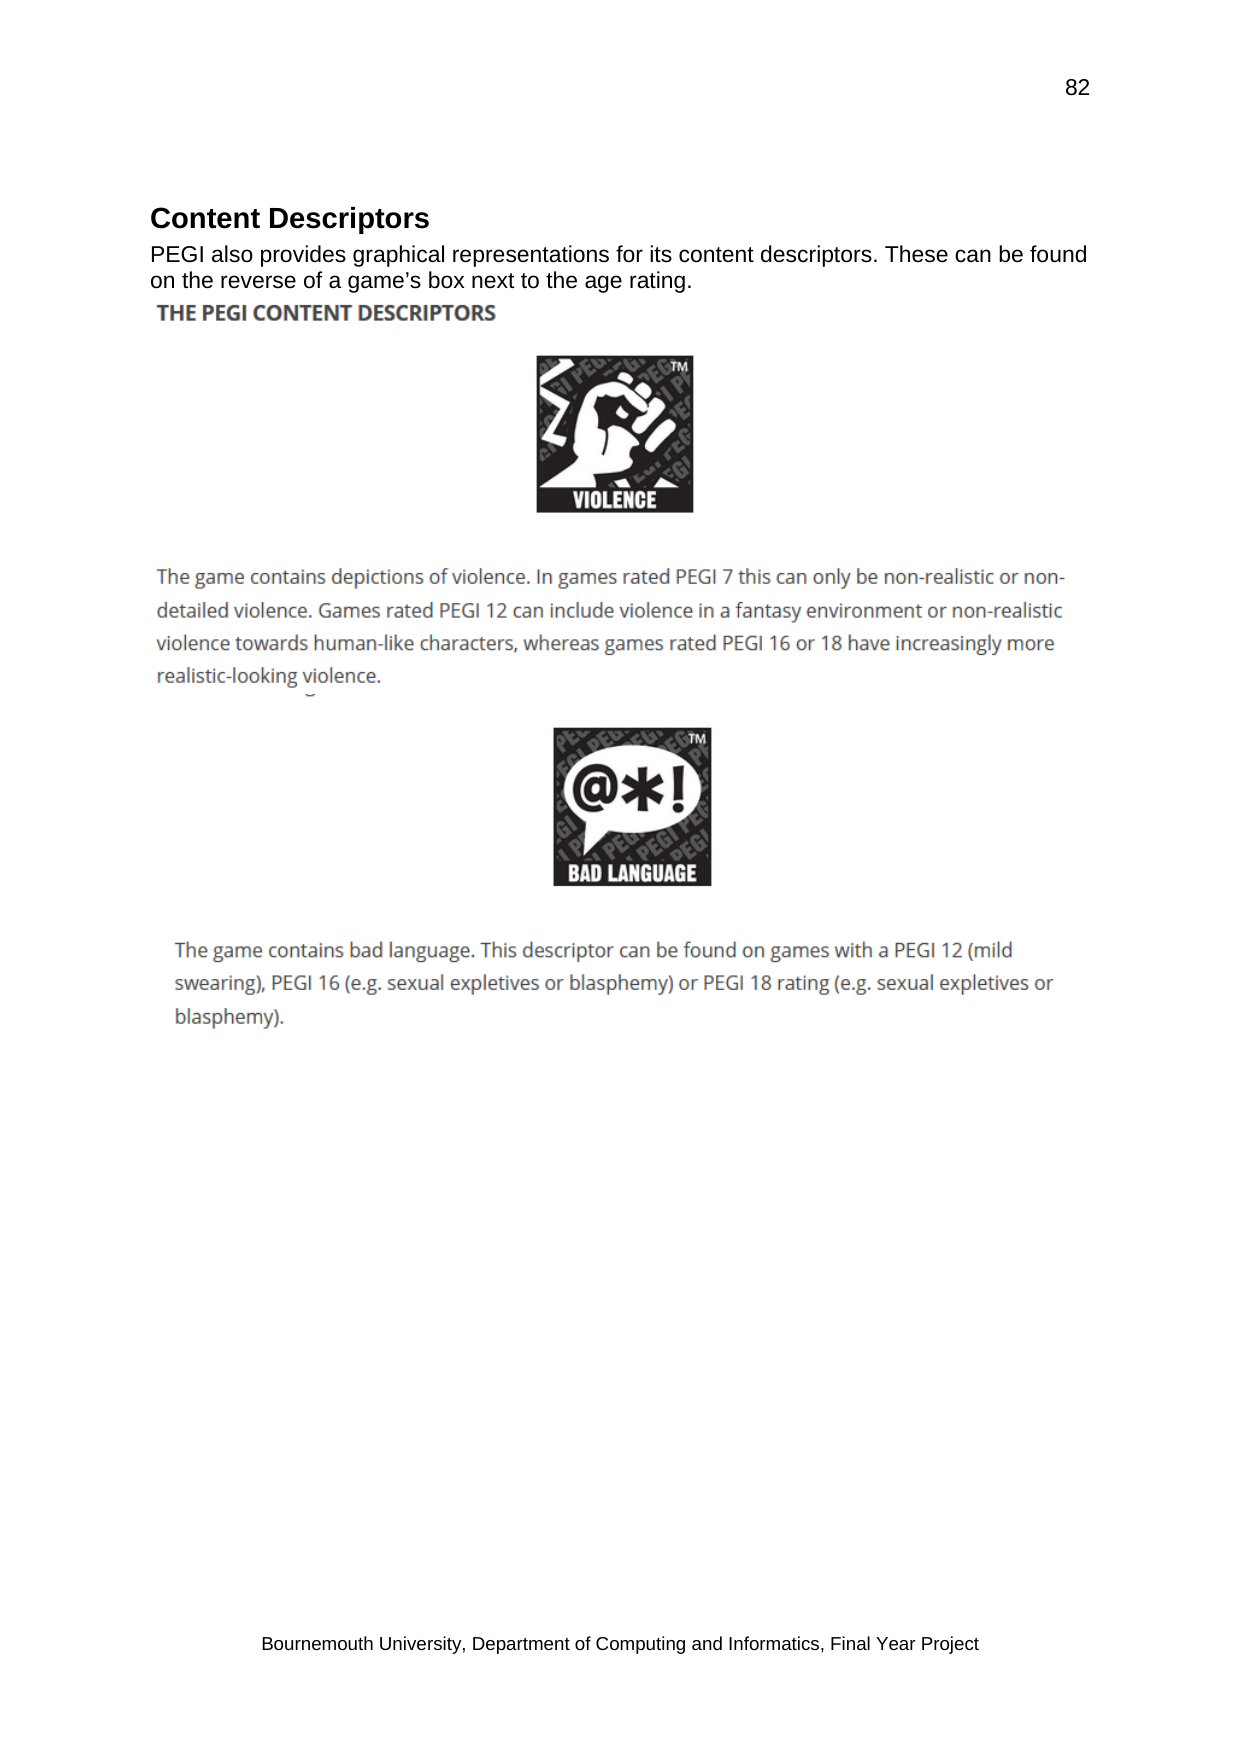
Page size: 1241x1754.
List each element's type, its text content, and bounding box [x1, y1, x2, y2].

subtitle Content Descriptors [150, 201, 1090, 235]
picture [150, 293, 1091, 1042]
text PEGI also provides graphical representations for its content descriptors. These can be found on the reverse of a game’s box next to the age rating. [150, 241, 1090, 293]
